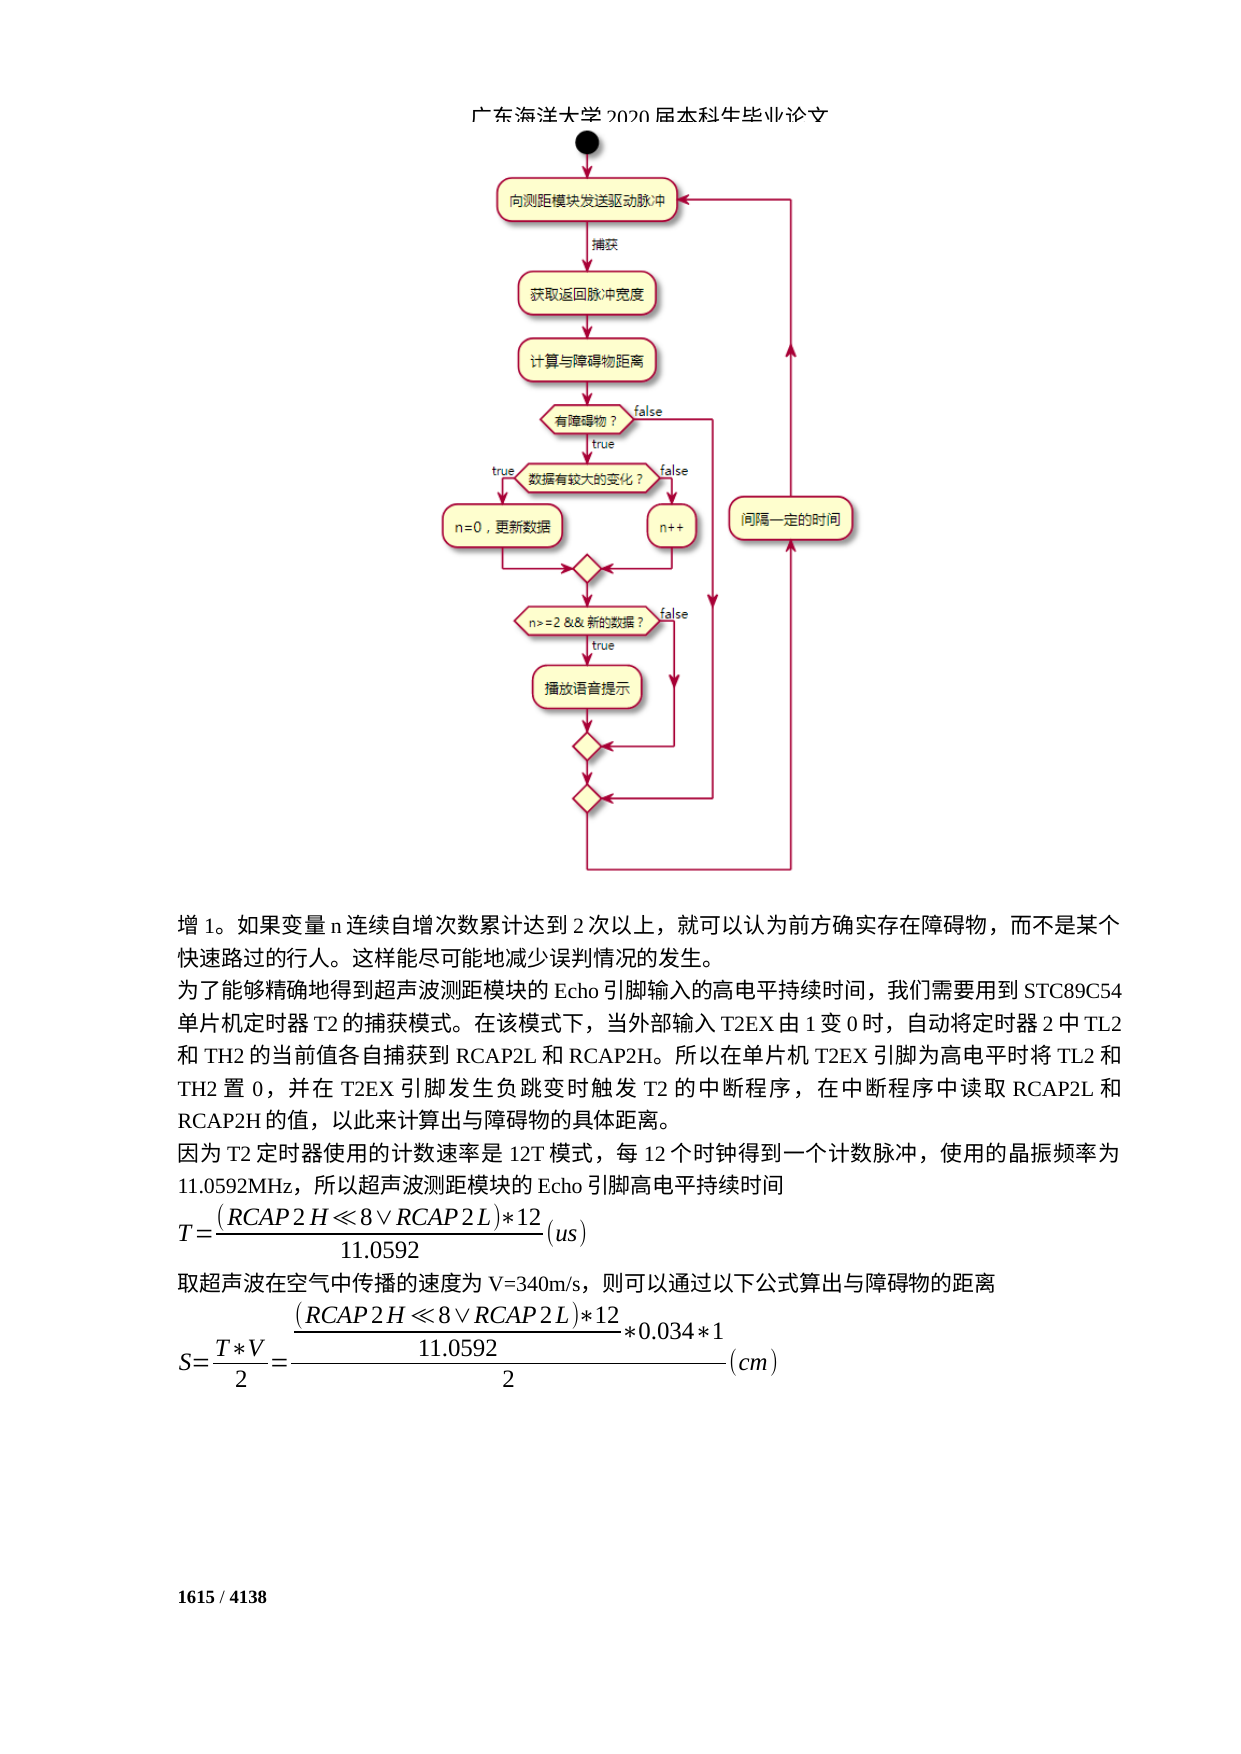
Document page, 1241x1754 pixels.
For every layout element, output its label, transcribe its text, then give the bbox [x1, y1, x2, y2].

text 为了能够精确地得到超声波测距模块的Echo引脚输入的高电平持续时间，我们需要用到STC89C54单片机定时器T2的捕获模式。在该模式下，当外部输入T2EX由1变0时，自动将定时器2中TL2和TH2的当前值各自捕获到RCAP2L和RCAP2H。所以在单片机T2EX引脚为高电平时将TL2和TH2置0，并在T2EX引脚发生负跳变时触发T2的中断程序，在中断程序中读取RCAP2L和RCAP2H的值，以此来计算出与障碍物的具体距离。 [177, 973, 1122, 1135]
picture [432, 122, 873, 891]
text 取超声波在空气中传播的速度为V=340m/s，则可以通过以下公式算出与障碍物的距离 [177, 1265, 1122, 1298]
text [177, 160, 1122, 973]
text 因为T2定时器使用的计数速率是12T模式，每12个时钟得到一个计数脉冲，使用的晶振频率为11.0592MHz，所以超声波测距模块的Echo引脚高电平持续时间 [177, 1135, 1122, 1200]
